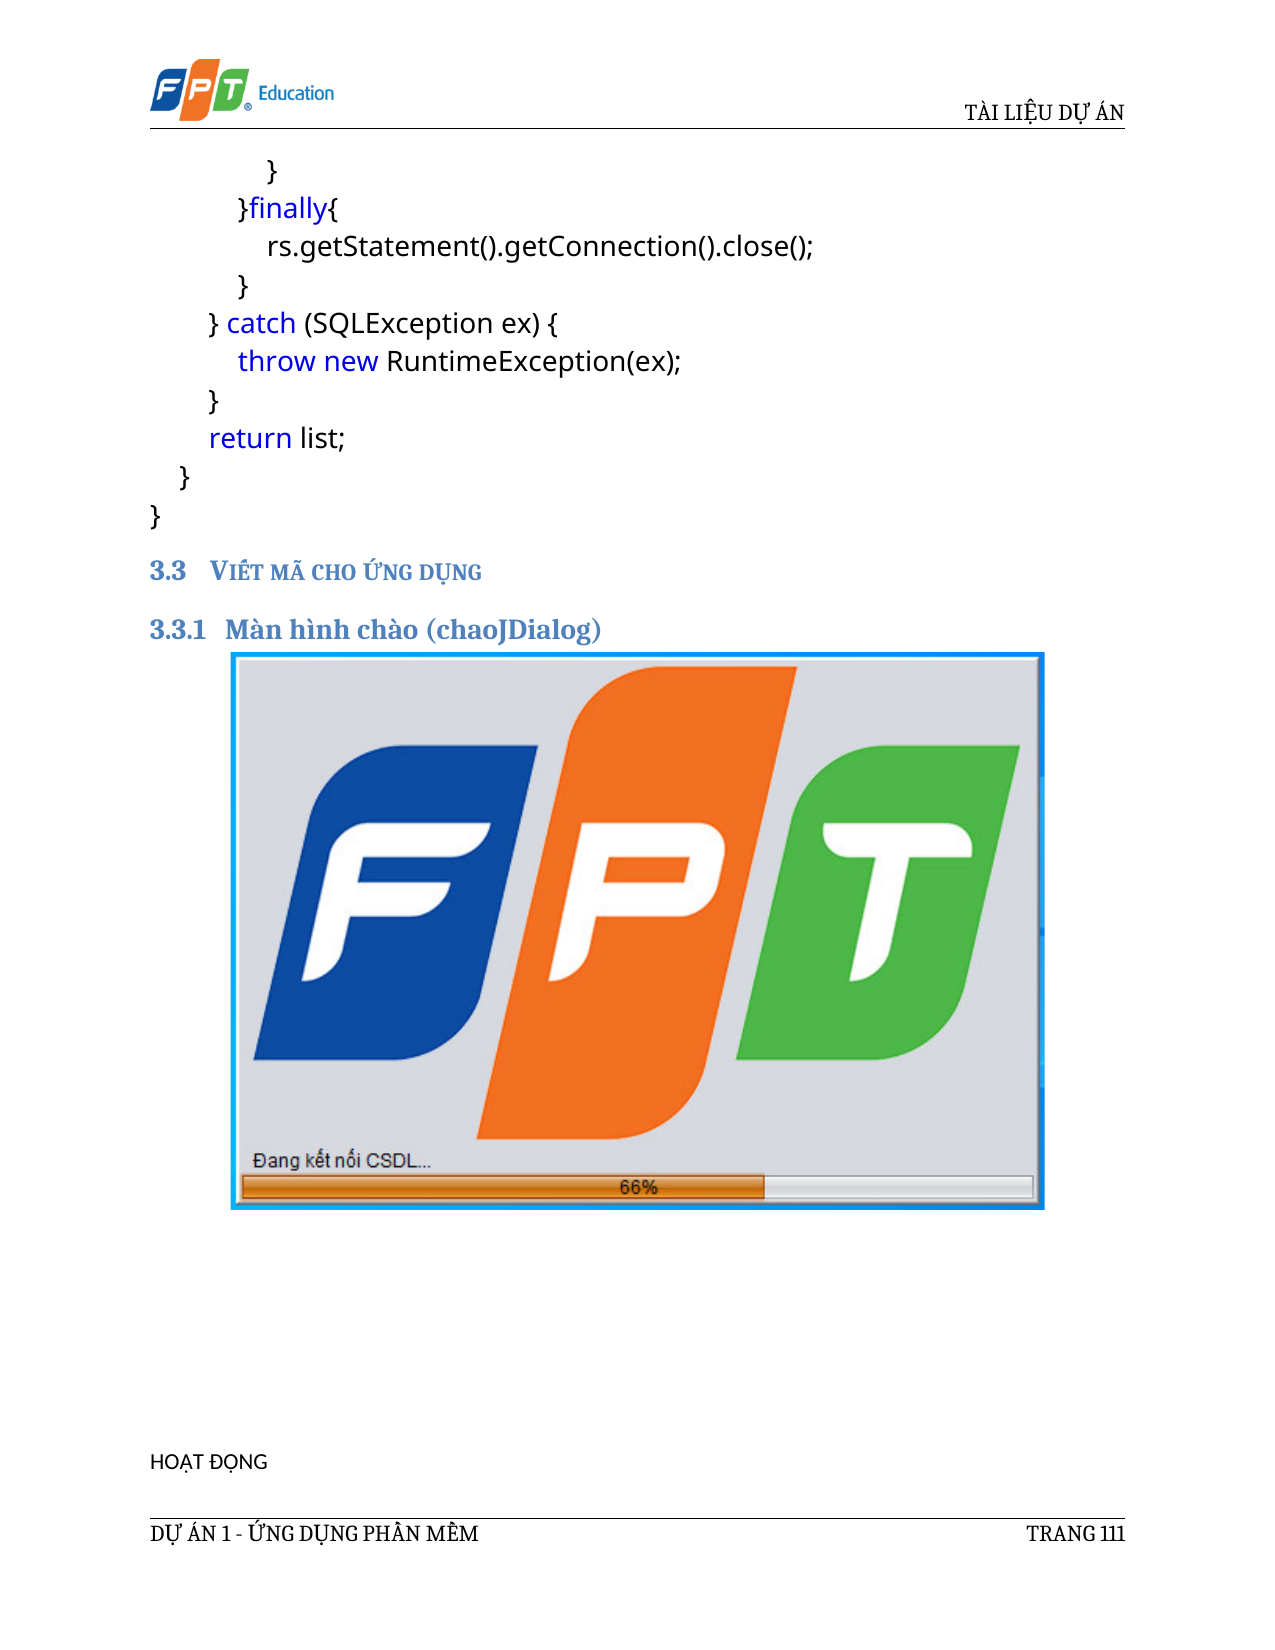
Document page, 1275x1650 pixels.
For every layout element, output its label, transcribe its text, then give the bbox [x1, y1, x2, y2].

text } [150, 265, 1125, 303]
text } [150, 495, 1125, 533]
text rs.getStatement().getConnection().close(); [150, 227, 1125, 265]
picture [150, 59, 336, 121]
text }finally{ [150, 188, 1125, 227]
text throw new RuntimeException(ex); [150, 342, 1125, 380]
text } [150, 150, 1125, 188]
text } [150, 457, 1125, 495]
subtitle Viết mã cho ứng dụng [150, 554, 1125, 588]
text return list; [150, 418, 1125, 457]
text } [150, 380, 1125, 418]
text } catch (SQLException ex) { [150, 303, 1125, 342]
picture [236, 652, 1045, 1210]
subtitle Màn hình chào (chaoJDialog) [150, 613, 1125, 647]
text HOẠT ĐỘNG [150, 1447, 1125, 1475]
